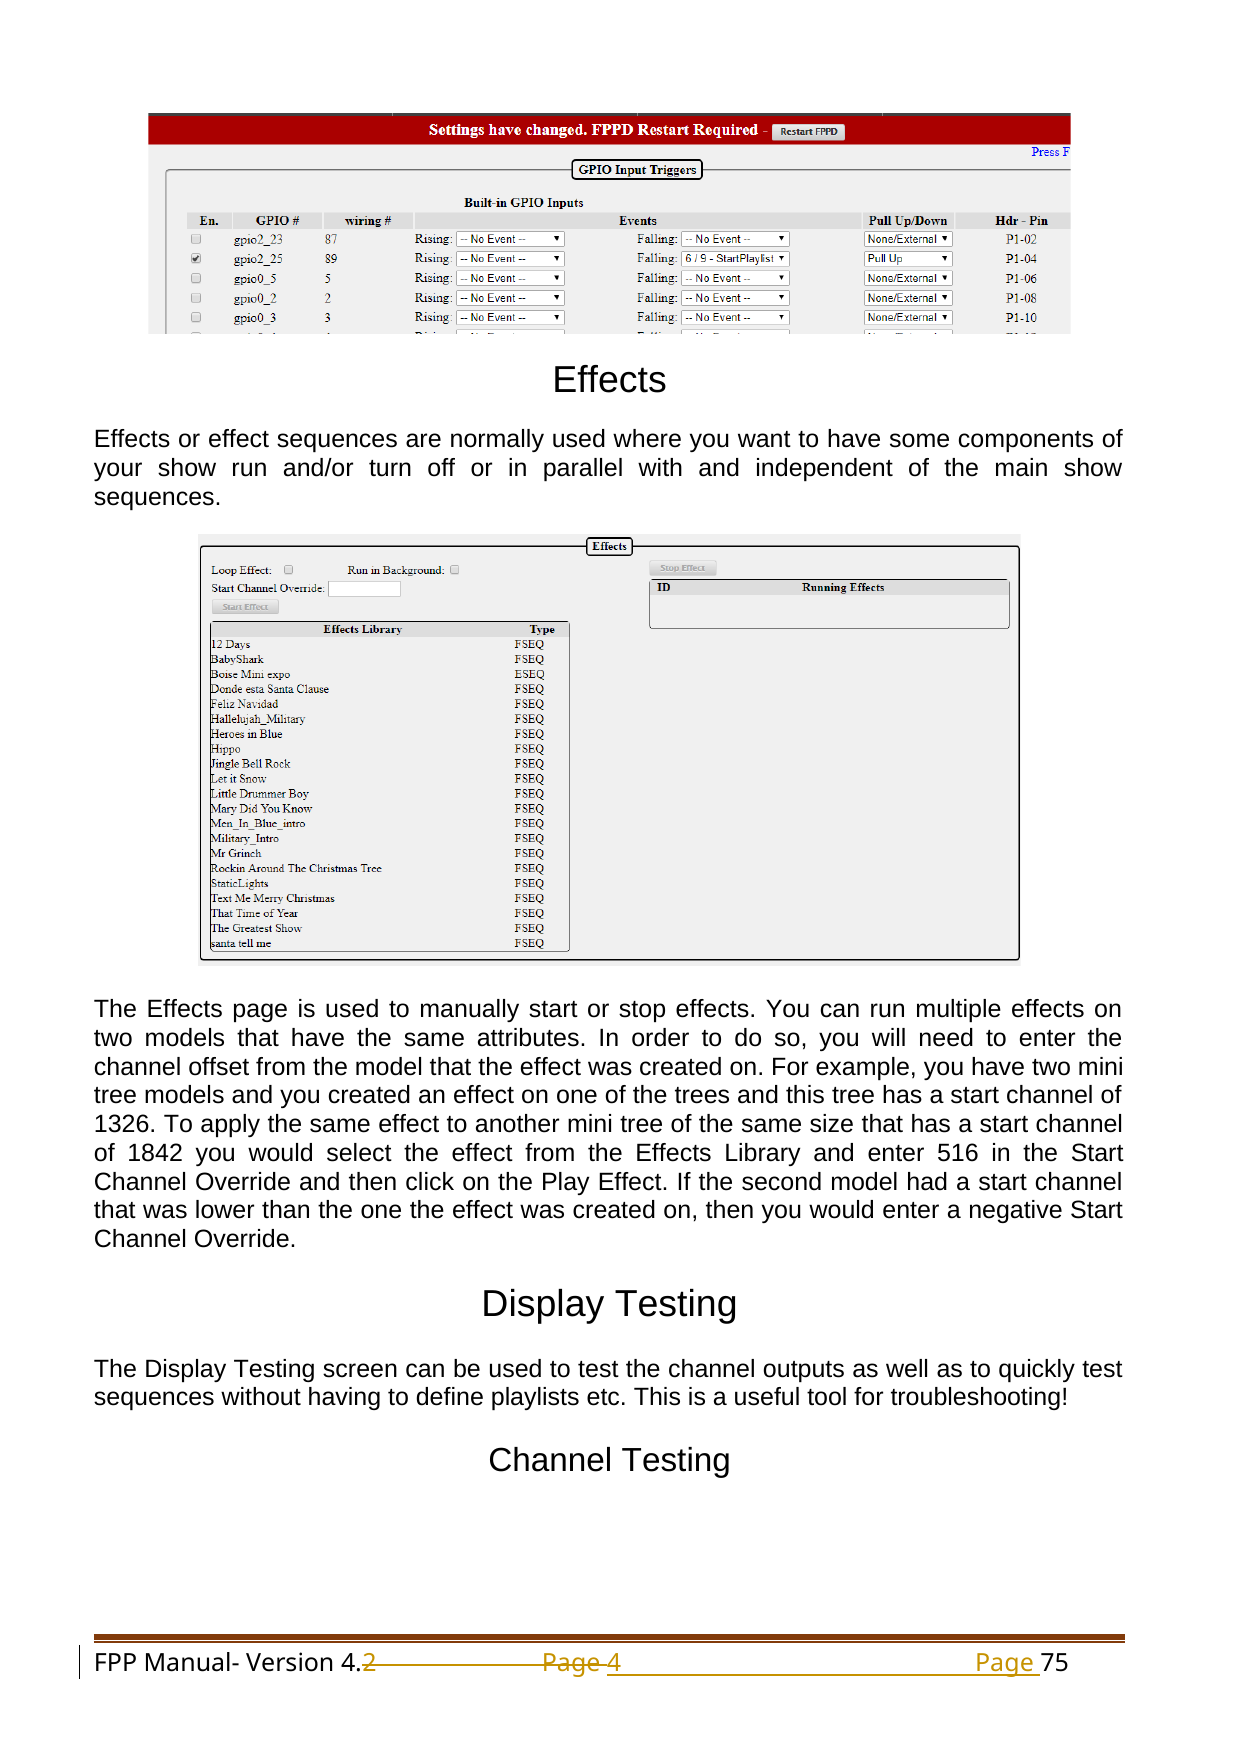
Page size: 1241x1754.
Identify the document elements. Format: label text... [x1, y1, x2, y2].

text The Display Testing screen can be used to test the channel outputs as well as to quickly test sequences without having to define playlists etc. This is a useful tool for troubleshooting! [94, 1353, 1125, 1411]
picture [198, 534, 1021, 966]
subtitle Effects [94, 357, 1125, 401]
subtitle Display Testing [94, 1282, 1125, 1325]
text Effects or effect sequences are normally used where you want to have some components of your show run and/or turn off or in parallel with and independent of the main show sequences. [94, 424, 1125, 511]
text The Effects page is used to manually start or stop effects. You can run multiple effects on two models that have the same attributes. In order to do so, you will need to enter the channel offset from the model that the effect was created on. For example, you have two mini tree models and you created an effect on one of the trees and this tree has a start channel of 1326. To apply the same effect to another mini tree of the same size that has a start channel of 1842 you would select the effect from the Effects Library and enter 516 in the Start Channel Override and then click on the Play Effect. If the second model had a start channel that was lower than the one the effect was created on, then you would enter a negative Start Channel Override. [94, 994, 1125, 1253]
picture [148, 113, 1071, 334]
subtitle Channel Testing [94, 1440, 1125, 1478]
